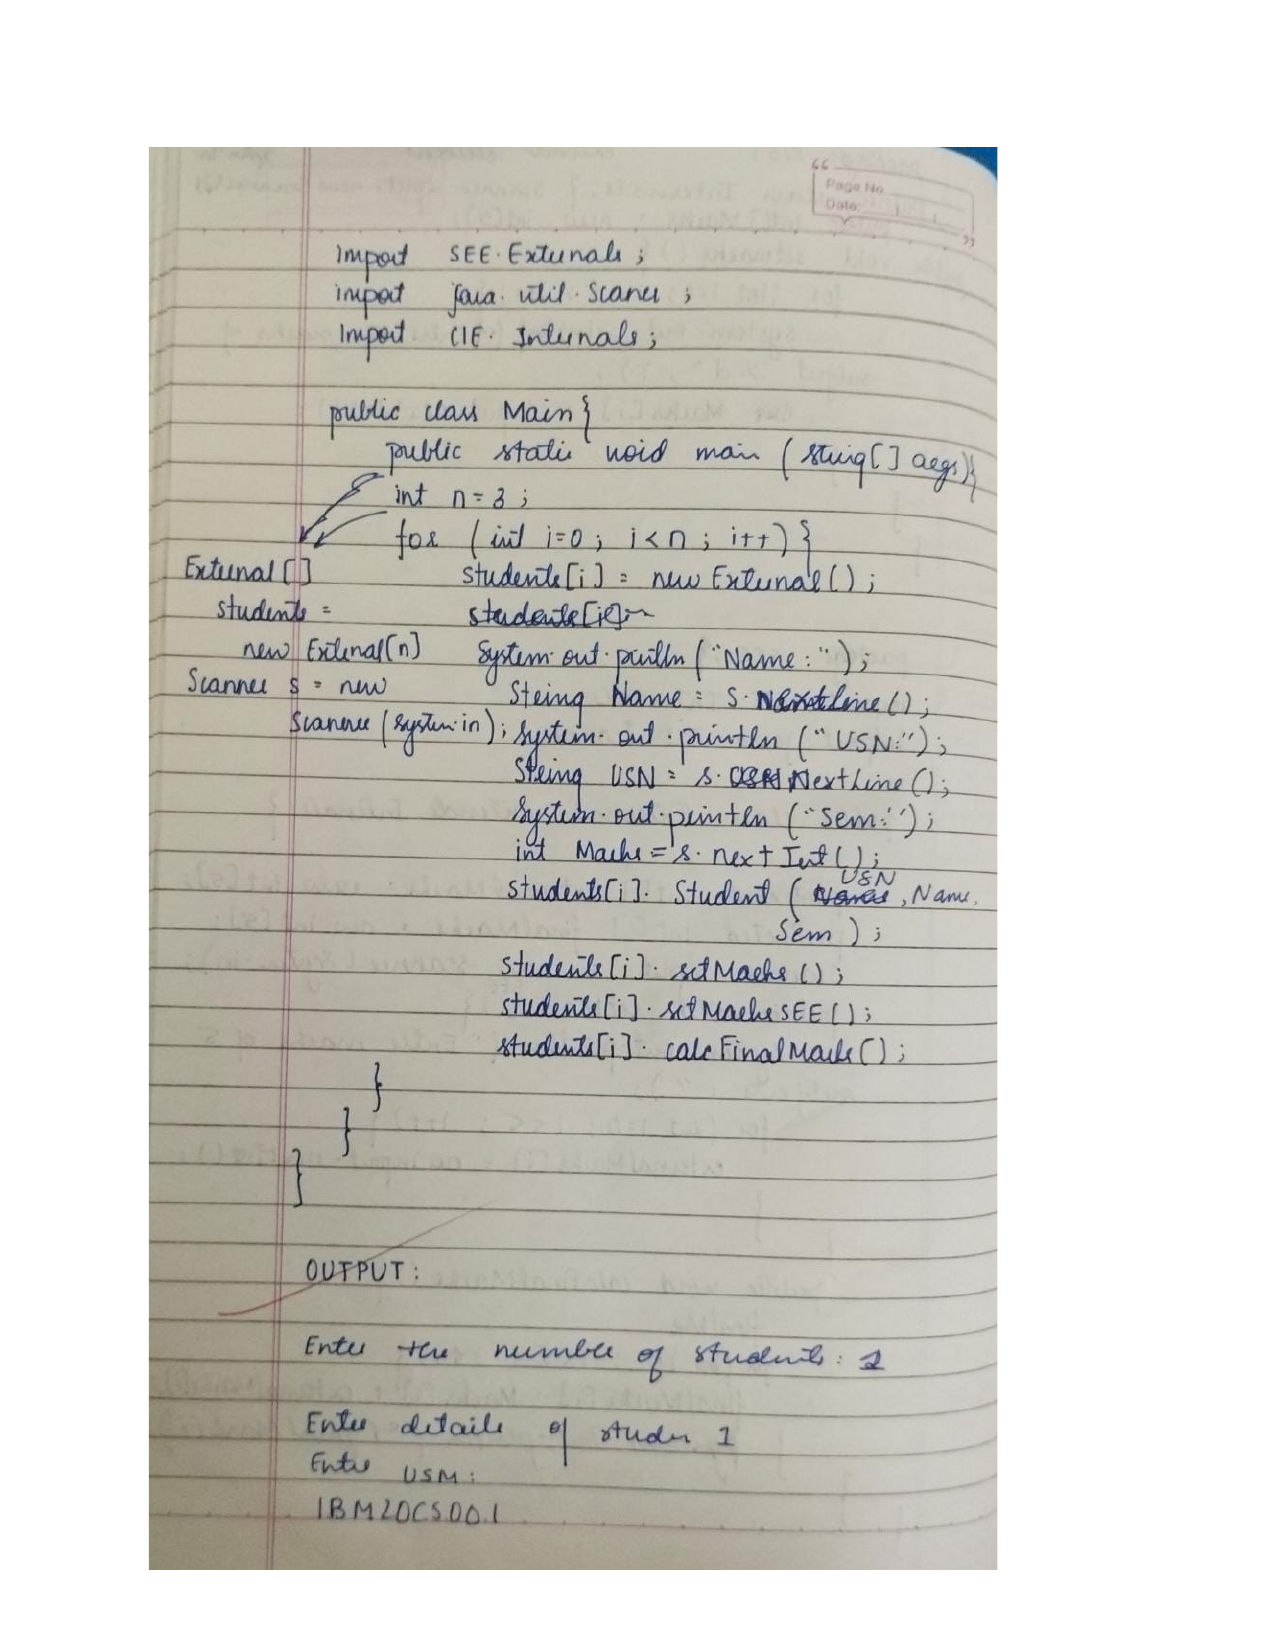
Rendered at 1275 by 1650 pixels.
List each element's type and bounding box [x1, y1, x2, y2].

picture [148, 147, 998, 1570]
